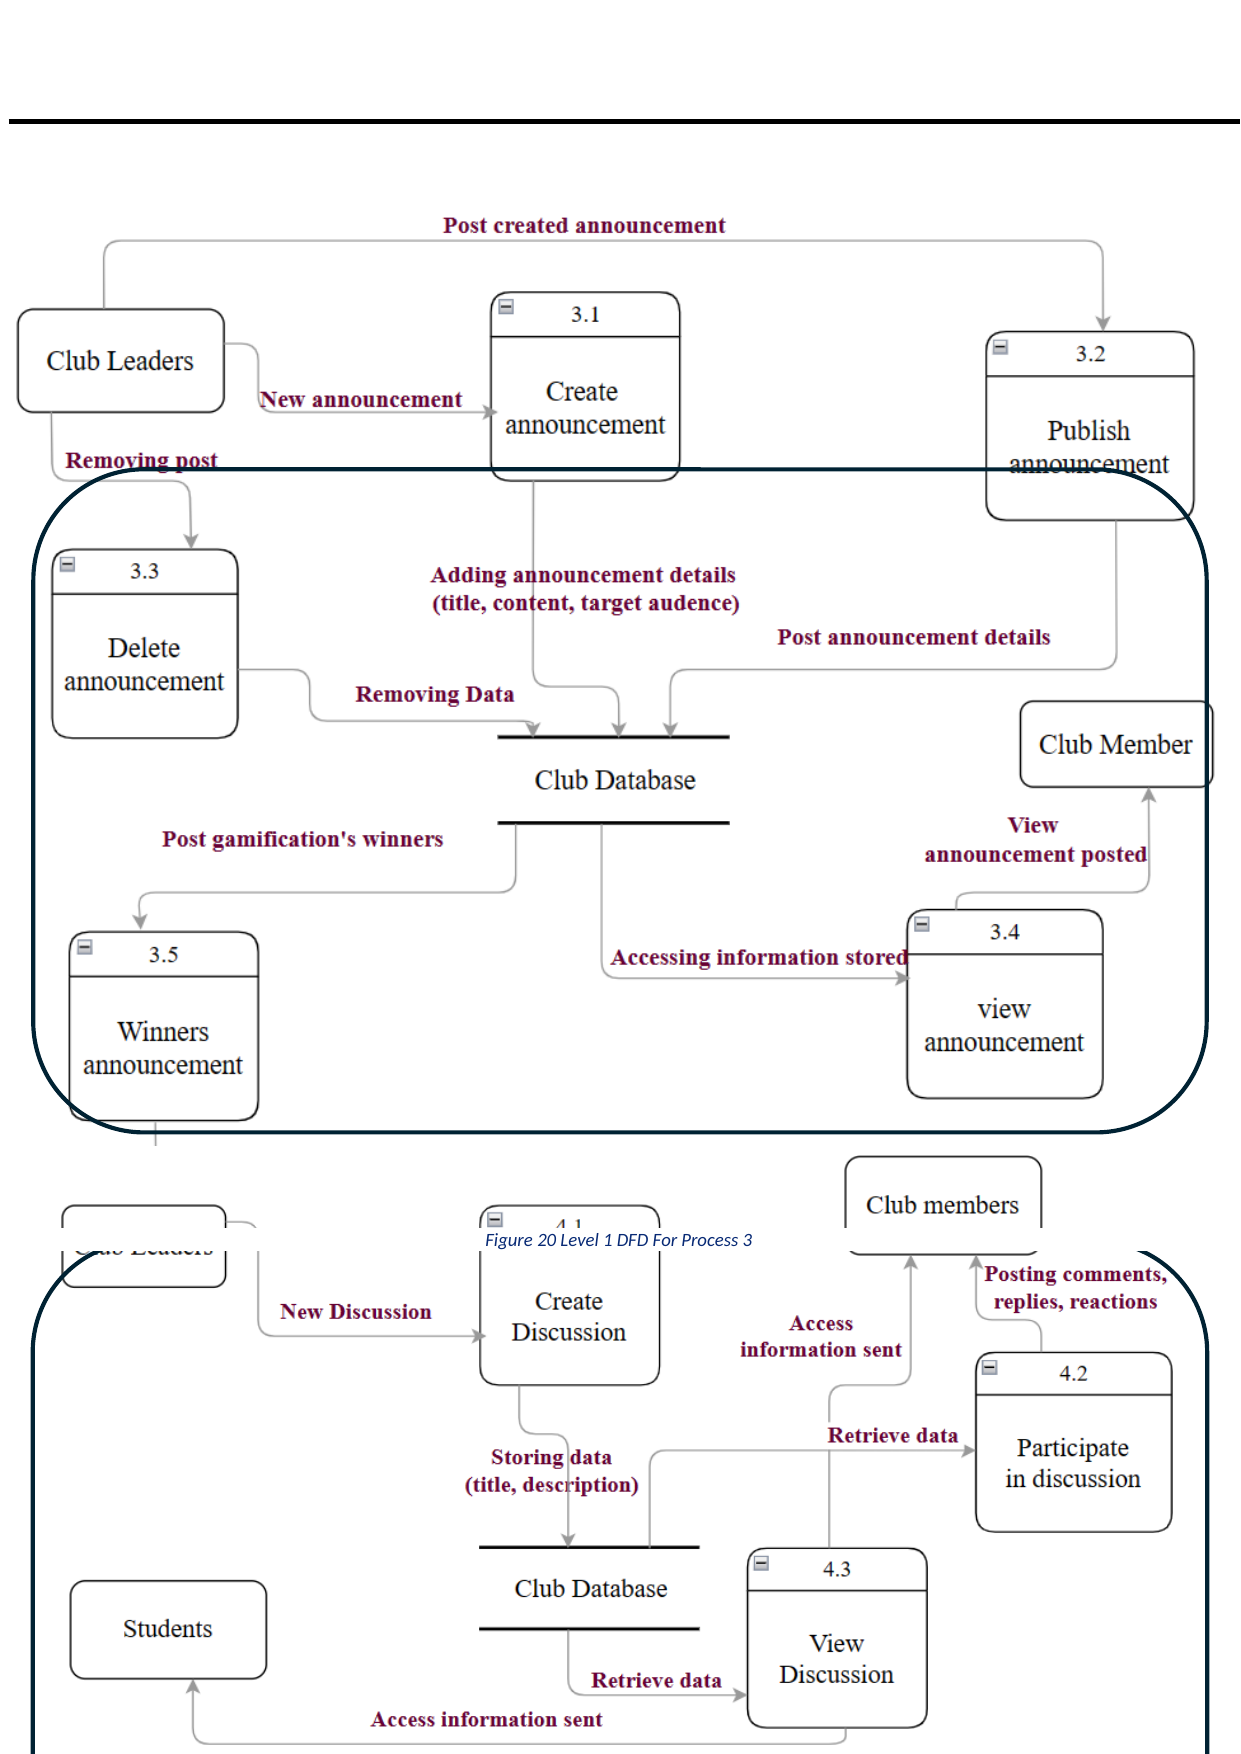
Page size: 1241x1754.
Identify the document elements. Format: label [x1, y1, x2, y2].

picture [9, 214, 1229, 1228]
picture [1150, 1251, 1184, 1279]
picture [51, 1251, 90, 1285]
picture [51, 1251, 1184, 1750]
